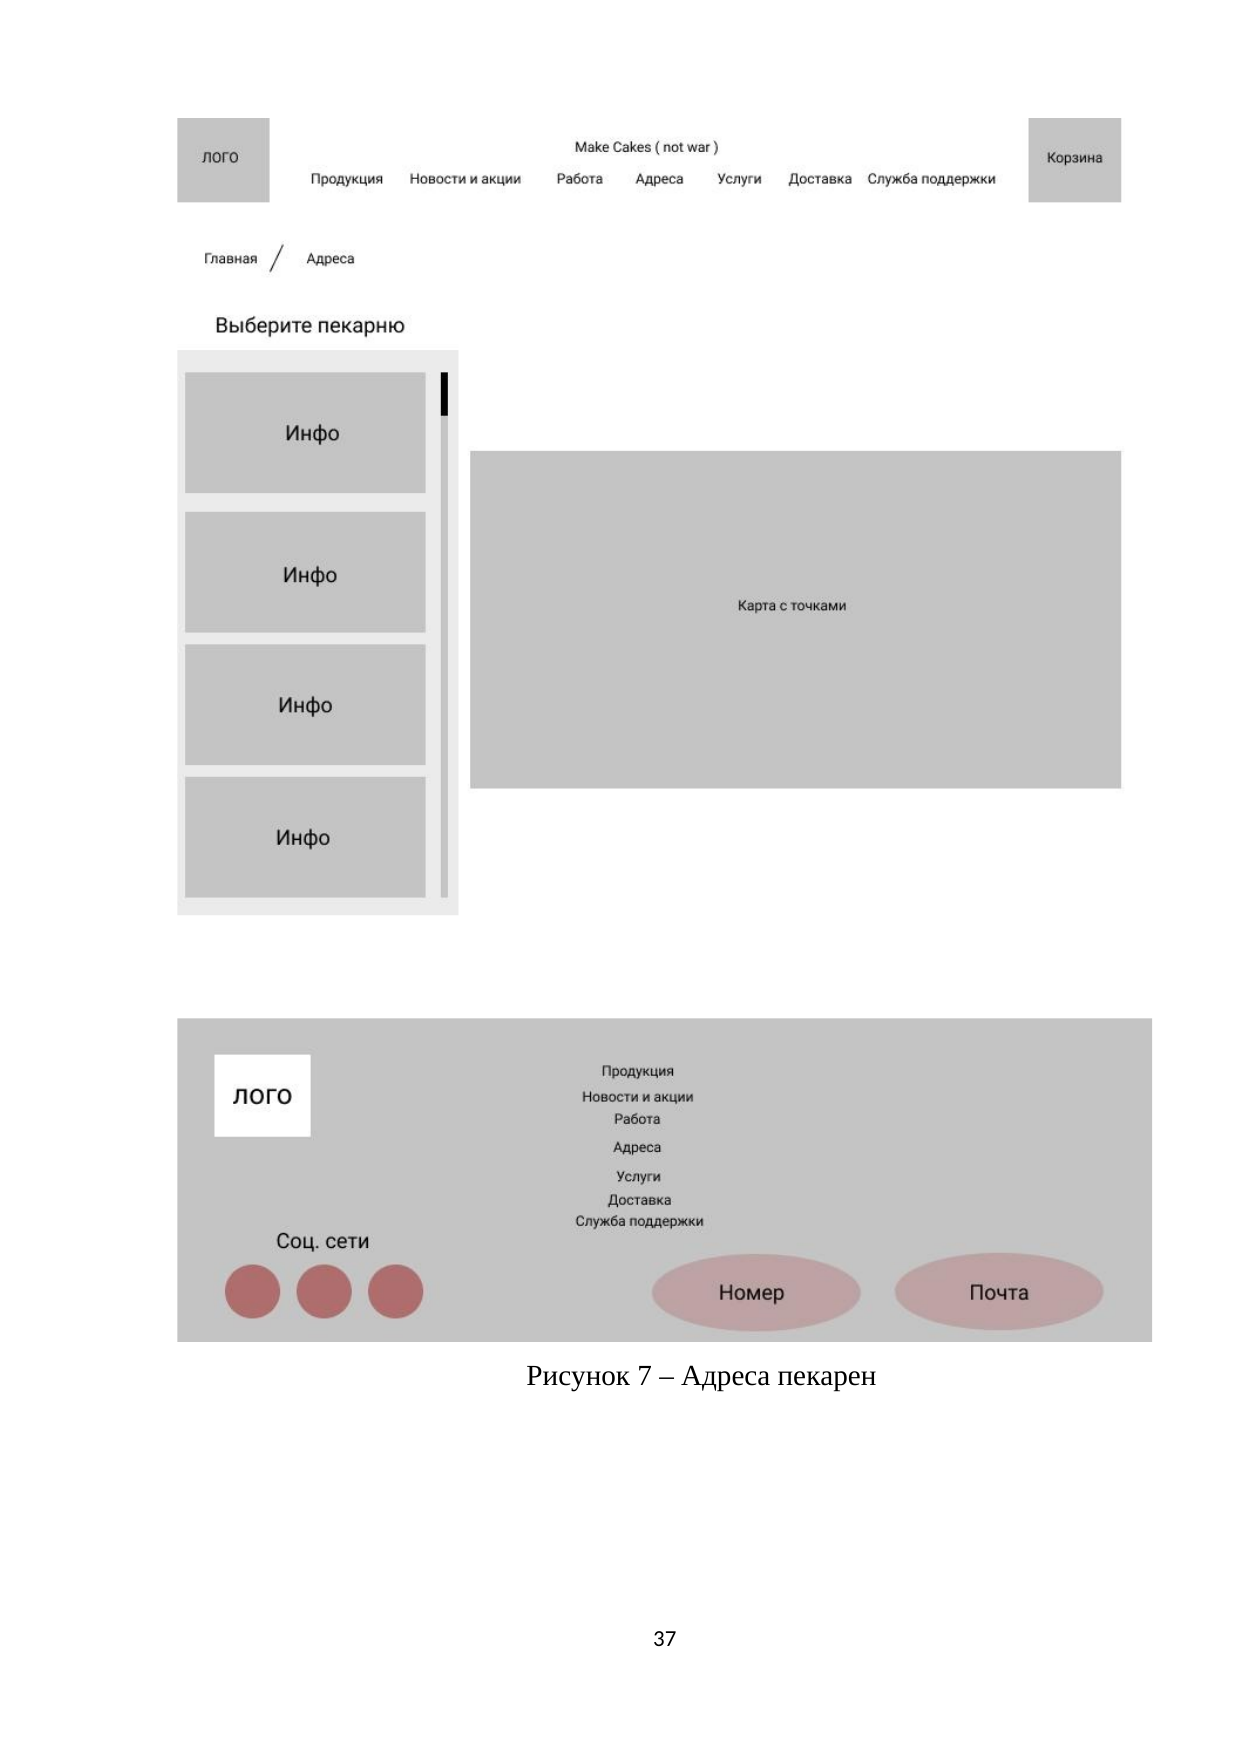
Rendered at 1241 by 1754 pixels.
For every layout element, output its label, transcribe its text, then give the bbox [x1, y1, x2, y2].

text Рисунок 7 – Адреса пекарен [177, 1358, 1152, 1392]
picture [177, 118, 1153, 1342]
